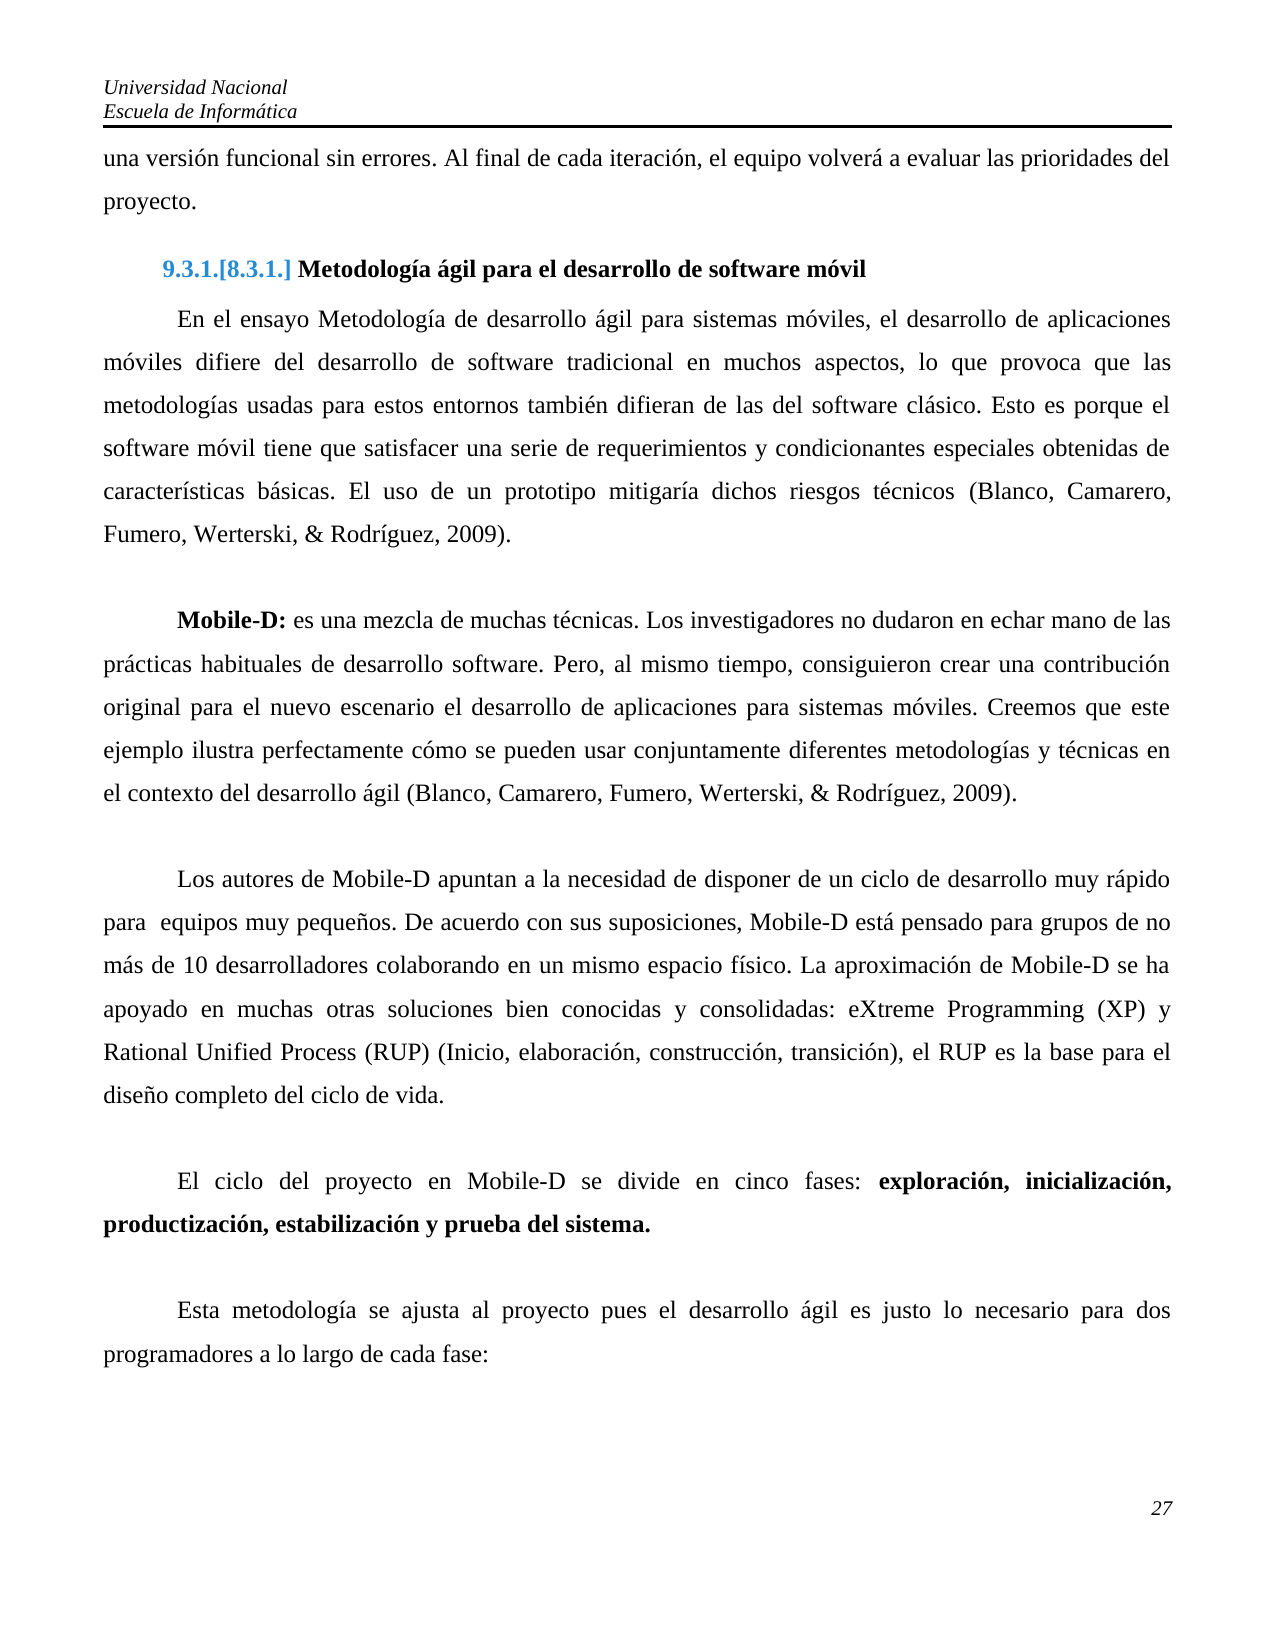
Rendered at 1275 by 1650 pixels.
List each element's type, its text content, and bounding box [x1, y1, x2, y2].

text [103, 143, 1172, 215]
text El ciclo del proyecto en Mobile-D se divide en cinco fases: exploración, inicialización, productización, estabilización y prueba del sistema. [103, 1166, 1172, 1238]
text En el ensayo Metodología de desarrollo ágil para sistemas móviles, el desarrollo de aplicaciones móviles difiere del desarrollo de software tradicional en muchos aspectos, lo que provoca que las metodologías usadas para estos entornos también difieran de las del software clásico. Esto es porque el software móvil tiene que satisfacer una serie de requerimientos y condicionantes especiales obtenidas de características básicas. El uso de un prototipo mitigaría dichos riesgos técnicos . [103, 304, 1172, 548]
text Mobile-D: es una mezcla de muchas técnicas. Los investigadores no dudaron en echar mano de las prácticas habituales de desarrollo software. Pero, al mismo tiempo, consiguieron crear una contribución original para el nuevo escenario el desarrollo de aplicaciones para sistemas móviles. Creemos que este ejemplo ilustra perfectamente cómo se pueden usar conjuntamente diferentes metodologías y técnicas en el contexto del desarrollo ágil . [103, 606, 1172, 807]
text Los autores de Mobile-D apuntan a la necesidad de disponer de un ciclo de desarrollo muy rápido para equipos muy pequeños. De acuerdo con sus suposiciones, Mobile-D está pensado para grupos de no más de 10 desarrolladores colaborando en un mismo espacio físico. La aproximación de Mobile-D se ha apoyado en muchas otras soluciones bien conocidas y consolidadas: eXtreme Programming (XP) y Rational Unified Process (RUP) (Inicio, elaboración, construcción, transición), el RUP es la base para el diseño completo del ciclo de vida. [103, 864, 1172, 1109]
text Metodología ágil para el desarrollo de software móvil [162, 254, 1172, 283]
text Esta metodología se ajusta al proyecto pues el desarrollo ágil es justo lo necesario para dos programadores a lo largo de cada fase: [103, 1296, 1172, 1367]
